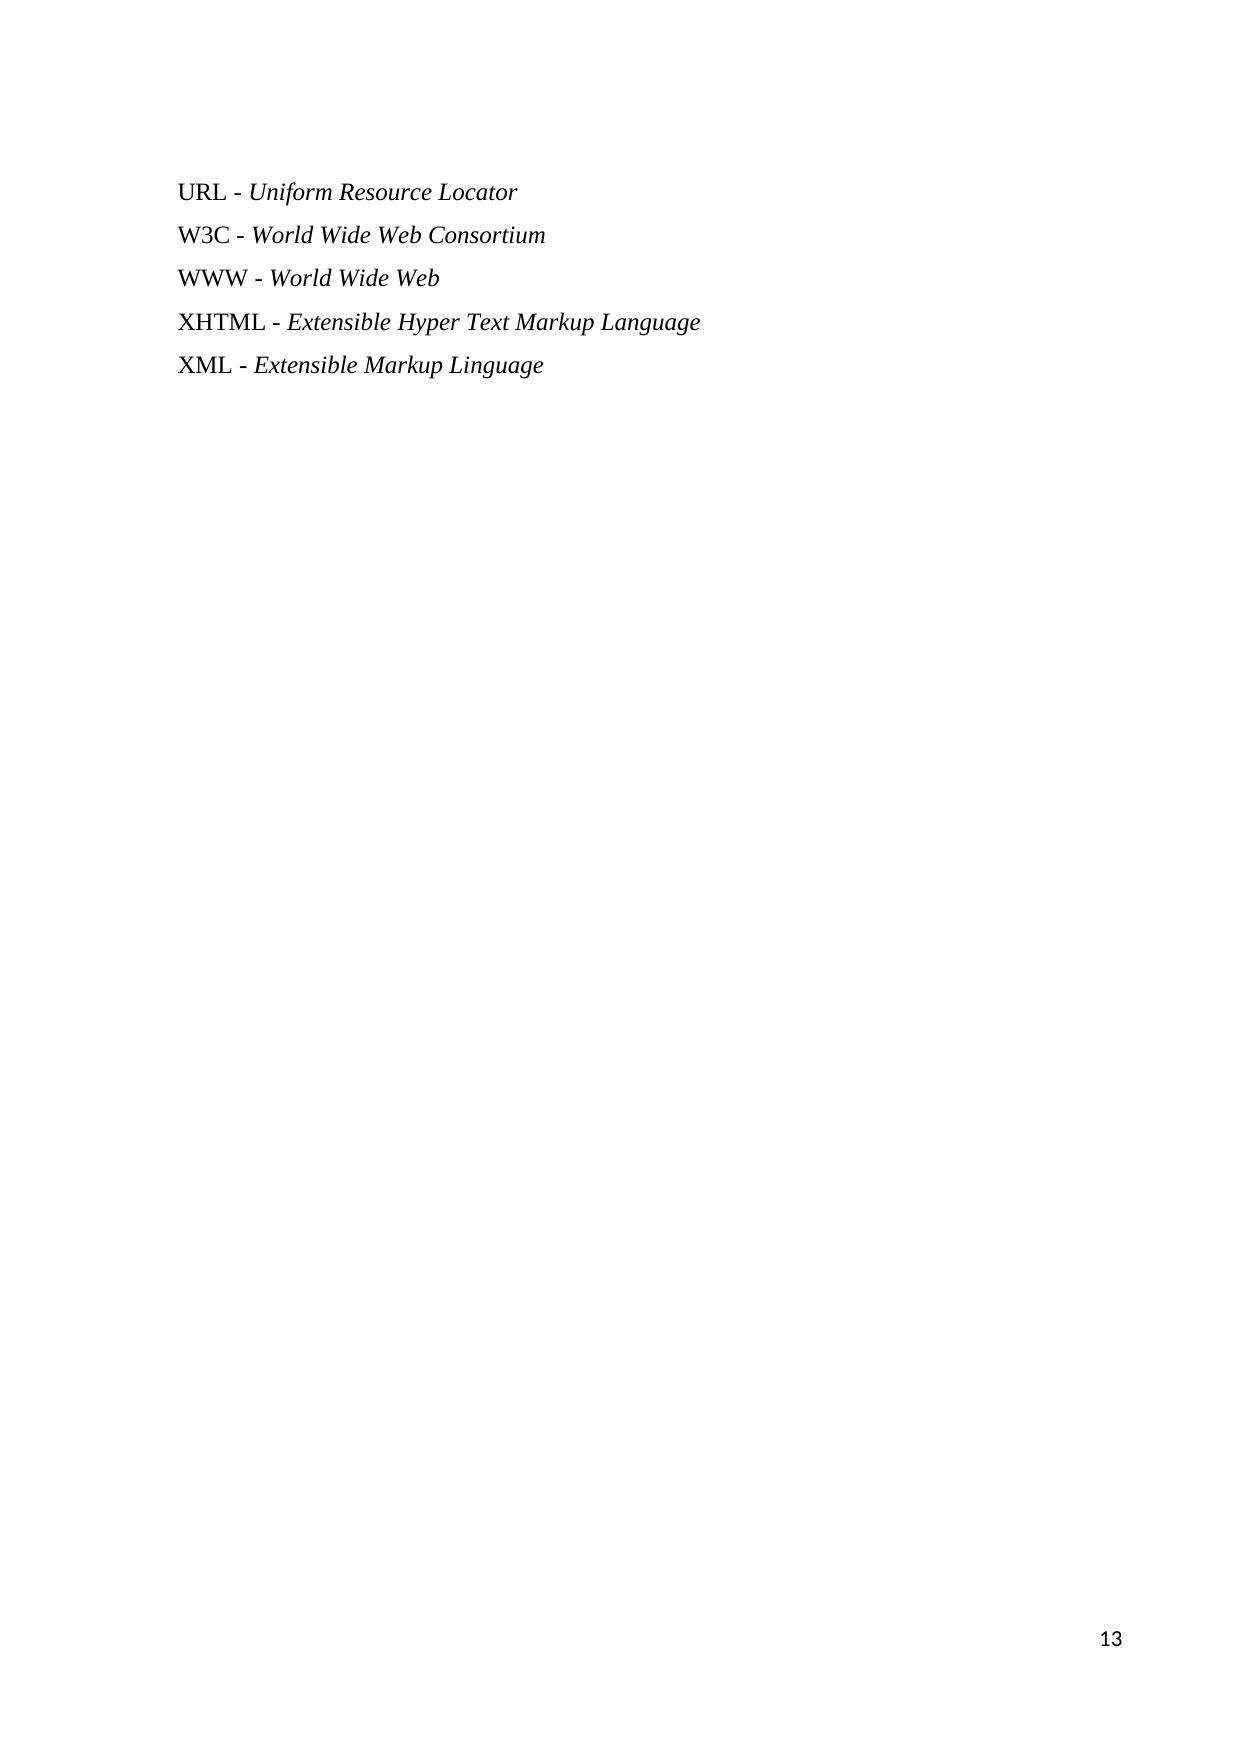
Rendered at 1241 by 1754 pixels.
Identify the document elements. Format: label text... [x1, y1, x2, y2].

text XHTML - Extensible Hyper Text Markup Language [177, 307, 1122, 335]
text W3C - World Wide Web Consortium [177, 220, 1122, 249]
text URL - Uniform Resource Locator [177, 177, 1122, 206]
text XML - Extensible Markup Linguage [177, 350, 1122, 378]
text WWW - World Wide Web [177, 263, 1122, 292]
